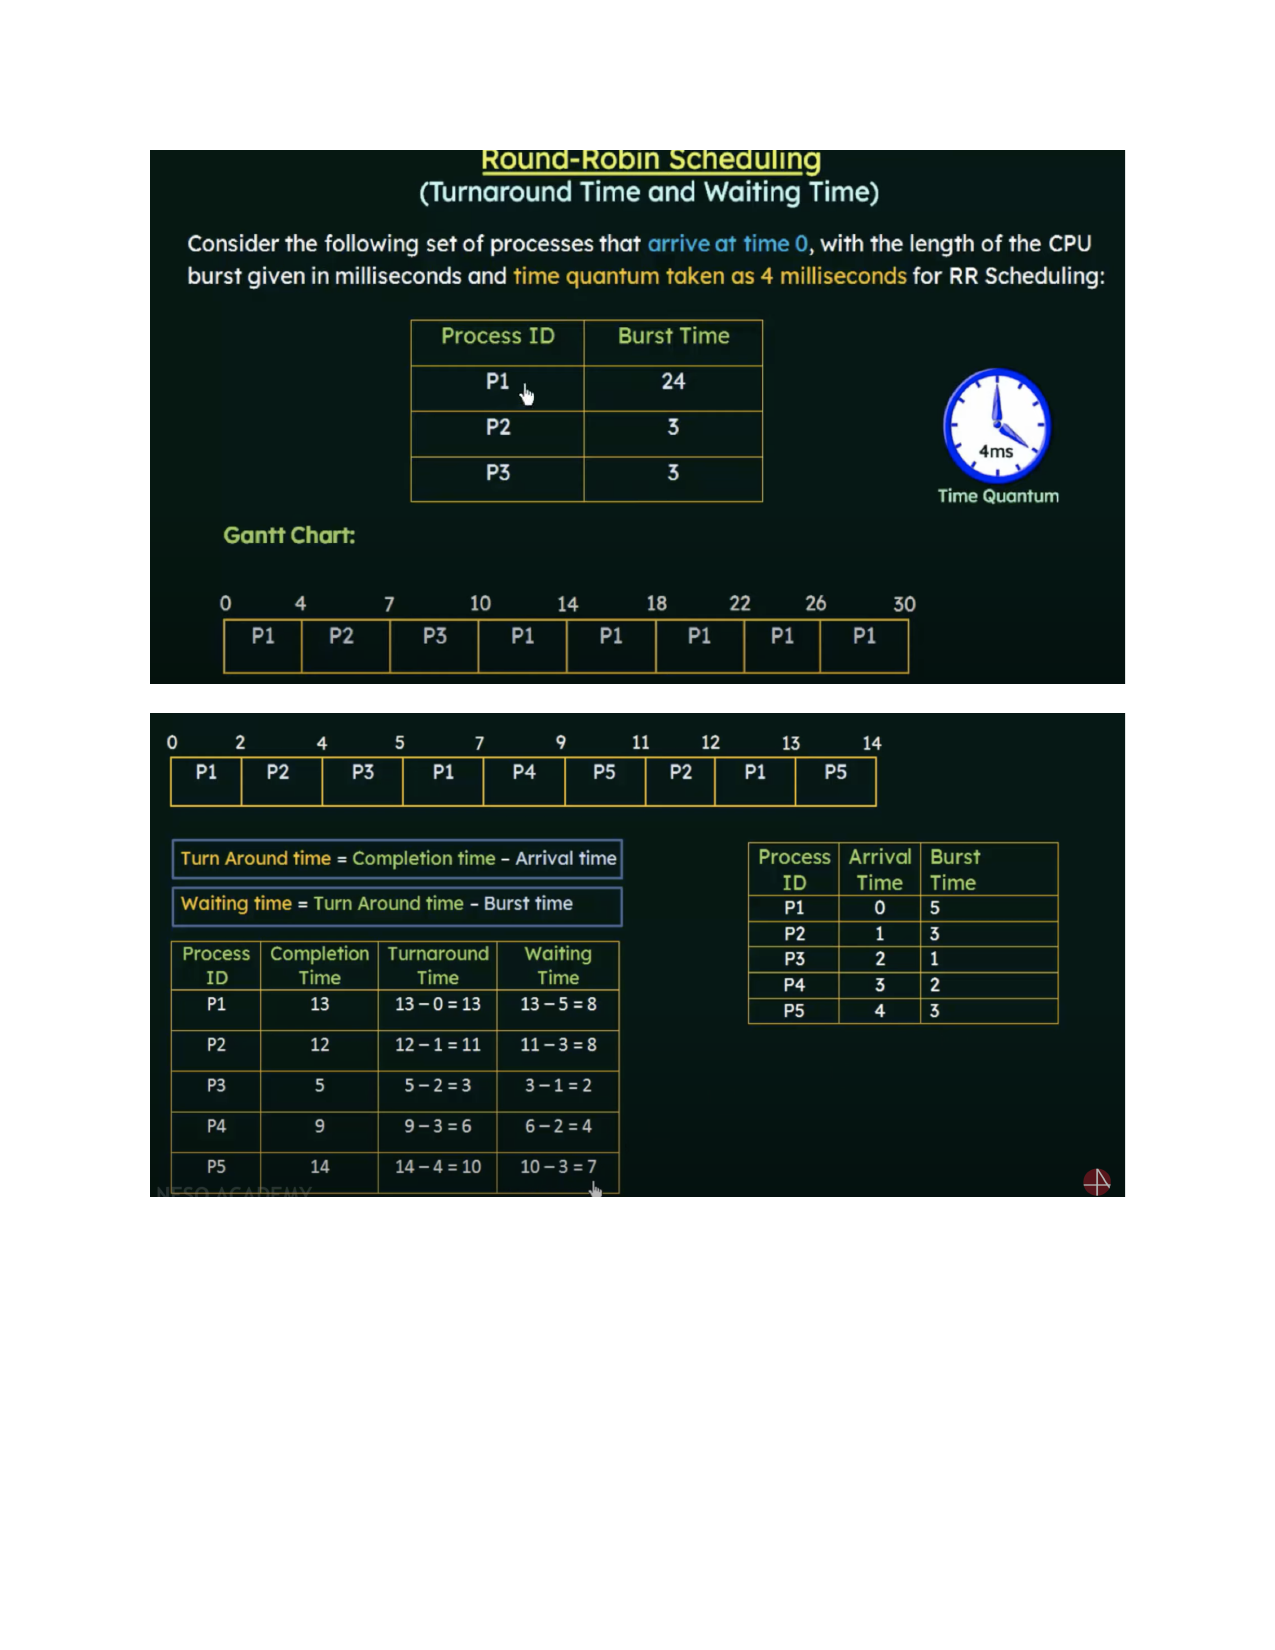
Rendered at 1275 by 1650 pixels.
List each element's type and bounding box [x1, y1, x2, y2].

picture [150, 713, 1125, 1197]
picture [150, 150, 1125, 684]
